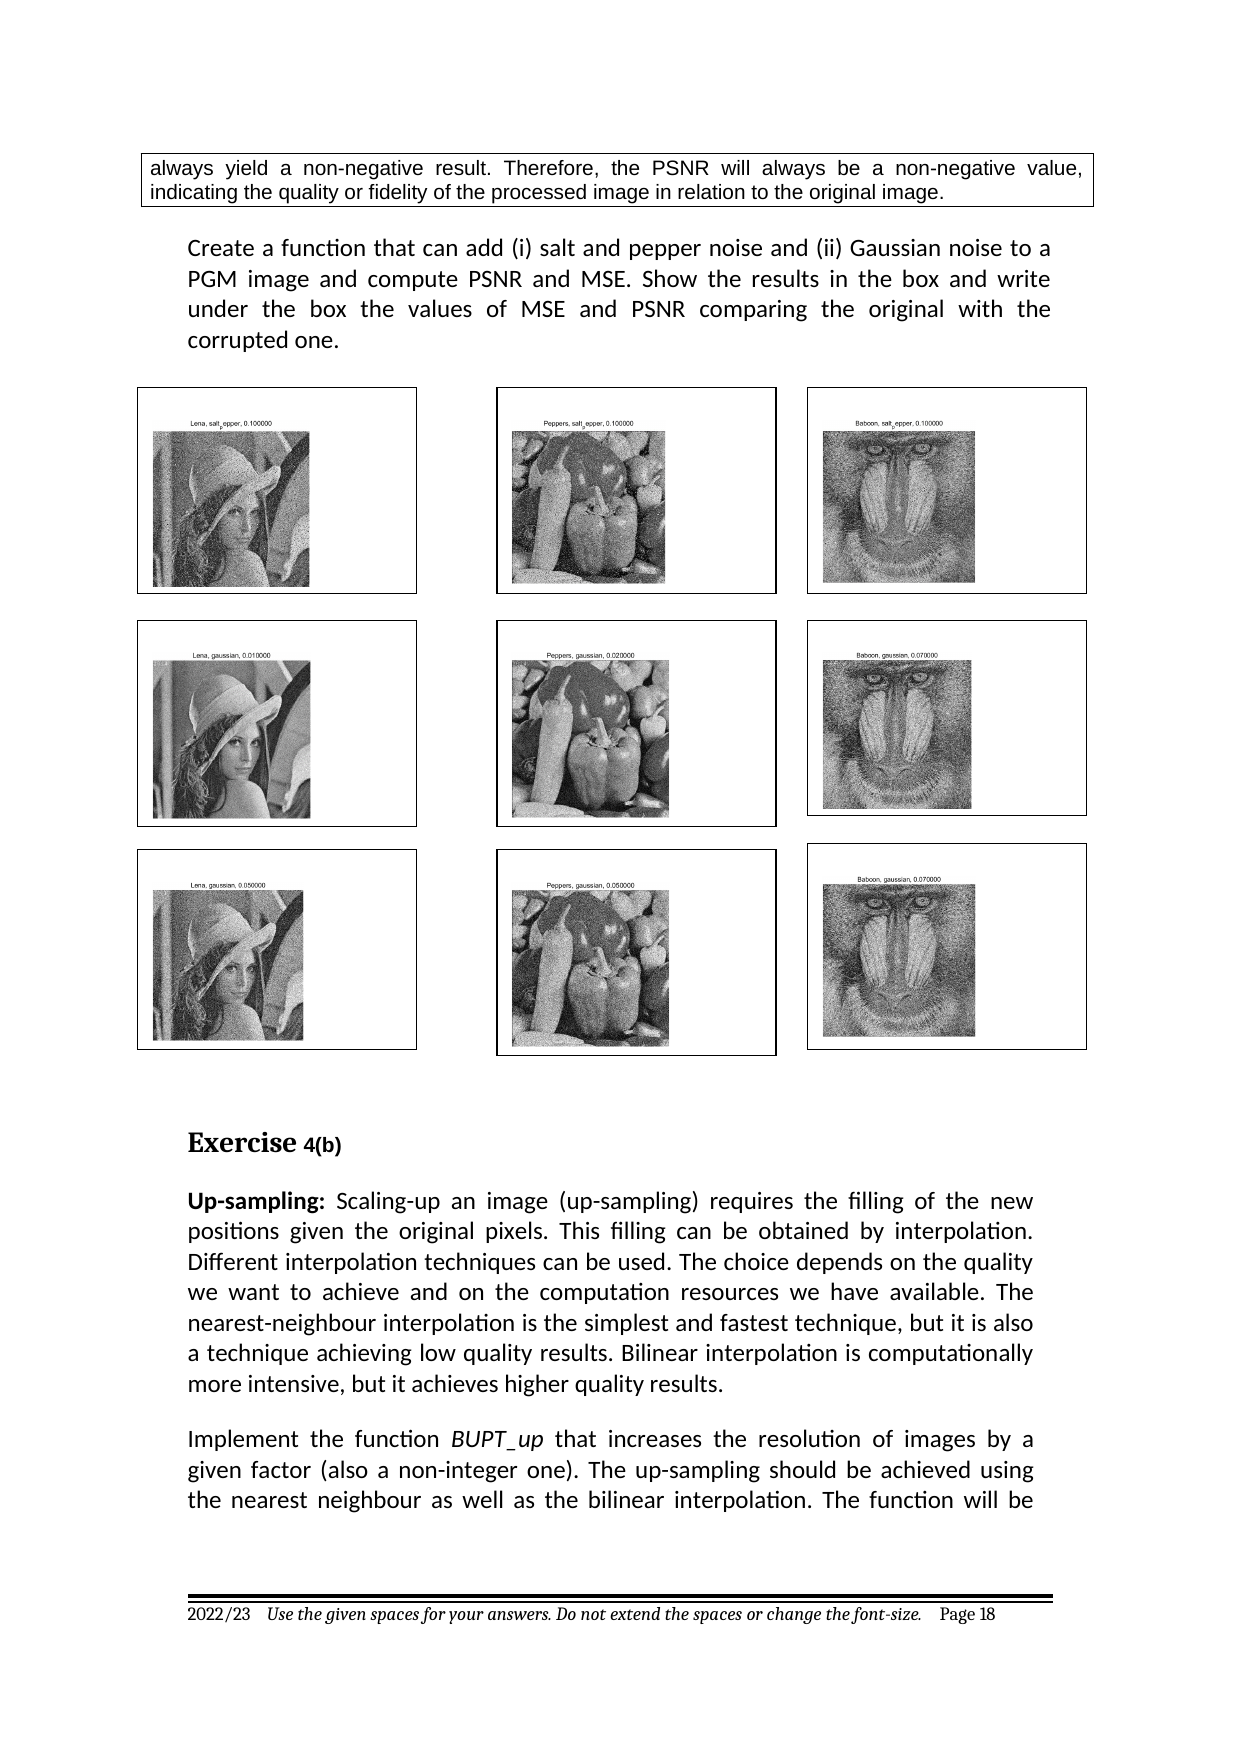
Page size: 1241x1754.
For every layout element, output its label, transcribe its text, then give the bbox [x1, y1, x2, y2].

picture [822, 876, 976, 1037]
picture [822, 652, 972, 809]
text Up-sampling: Scaling-up an image (up-sampling) requires the filling of the new positions given the original pixels. This filling can be obtained by interpolation. Different interpolation techniques can be used. The choice depends on the quality we want to achieve and on the computation resources we have available. The nearest-neighbour interpolation is the simplest and fastest technique, but it is also a technique achieving low quality results. Bilinear interpolation is computationally more intensive, but it achieves higher quality results. [187, 1185, 1035, 1398]
picture [511, 652, 670, 818]
picture [822, 420, 976, 583]
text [142, 154, 1093, 206]
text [187, 1423, 1035, 1515]
picture [152, 882, 304, 1041]
picture [511, 420, 666, 584]
picture [152, 420, 310, 587]
picture [511, 882, 670, 1047]
subtitle Exercise 4(b) [187, 1126, 1053, 1160]
picture [152, 652, 311, 819]
text Create a function that can add (i) salt and pepper noise and (ii) Gaussian noise to a PGM image and compute PSNR and MSE. Show the results in the box and write under the box the values of MSE and PSNR comparing the original with the corrupted one. [187, 232, 1053, 354]
